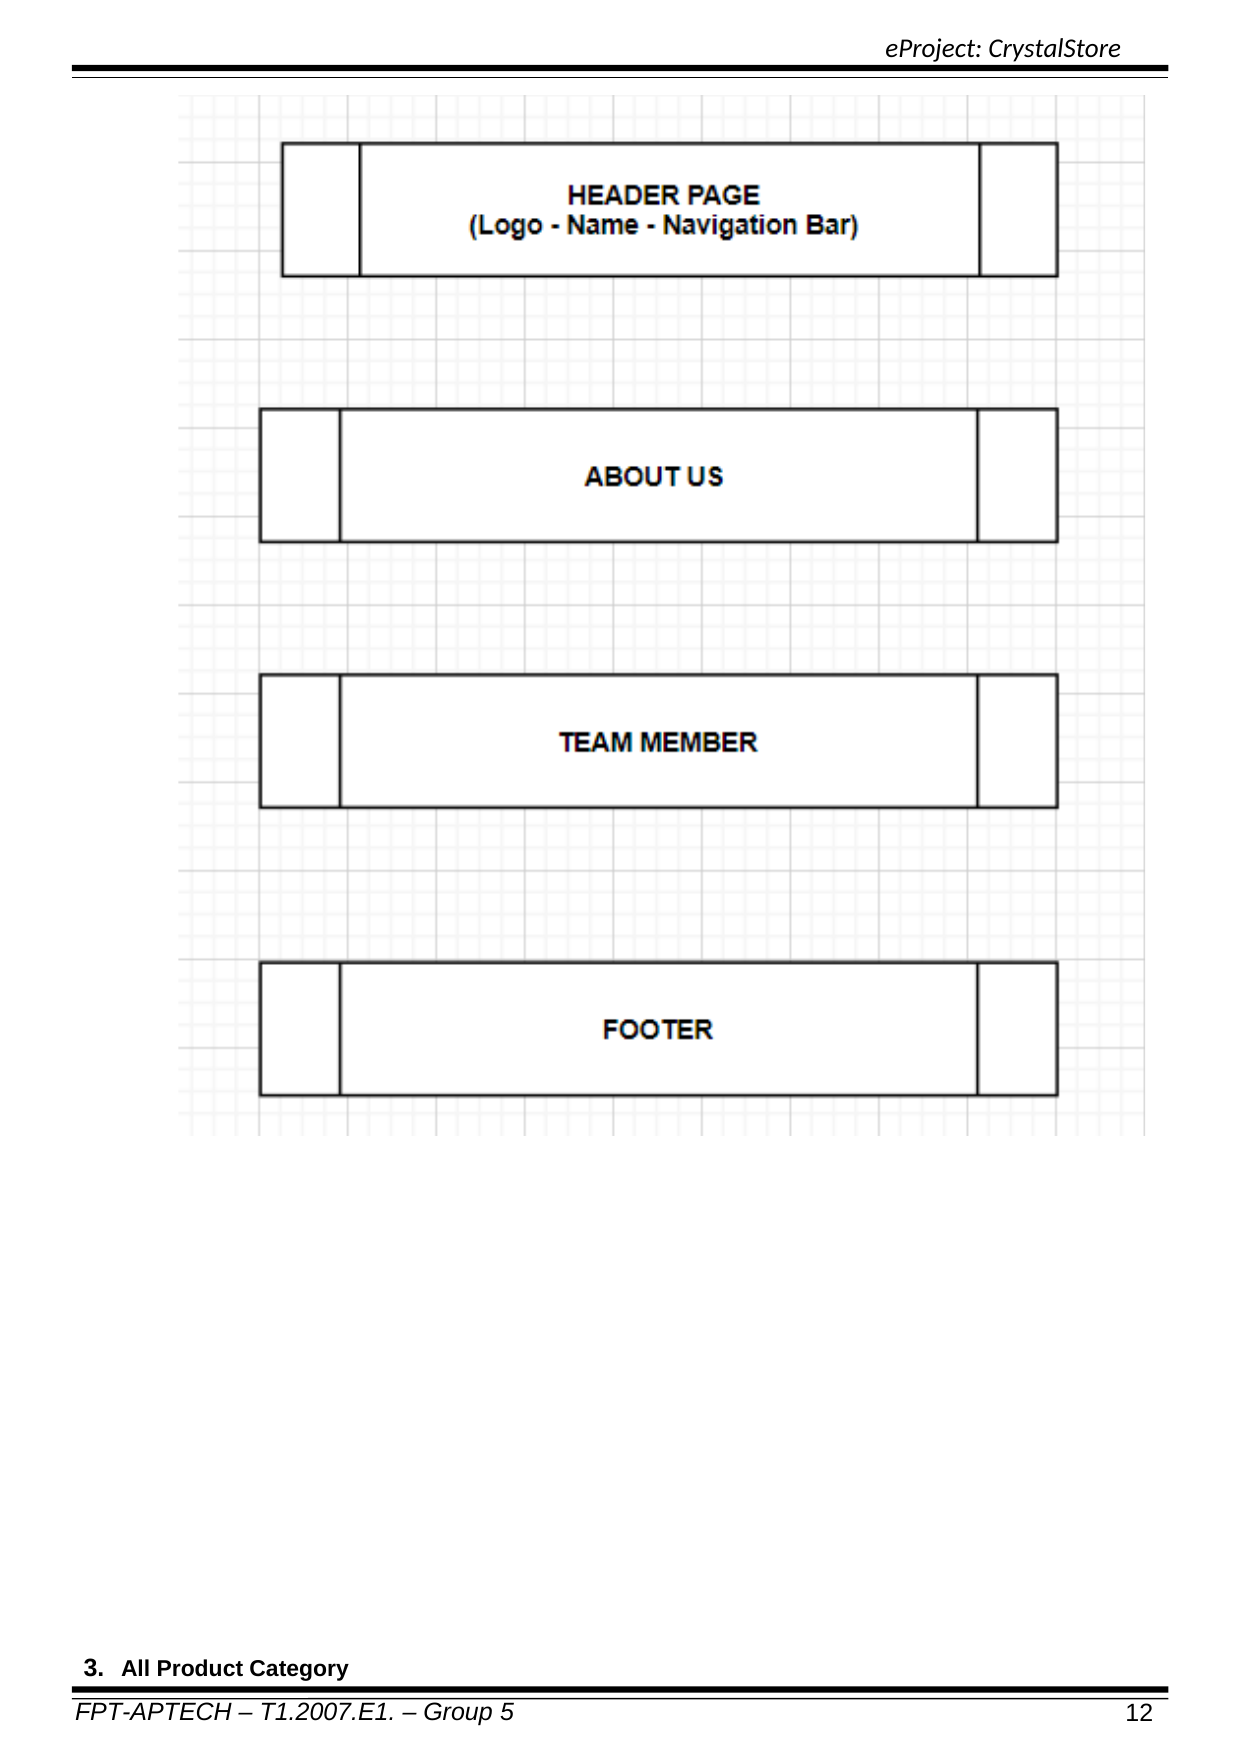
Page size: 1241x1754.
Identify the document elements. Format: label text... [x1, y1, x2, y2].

picture [178, 95, 1146, 1136]
list All Product Category [83, 1653, 1203, 1682]
